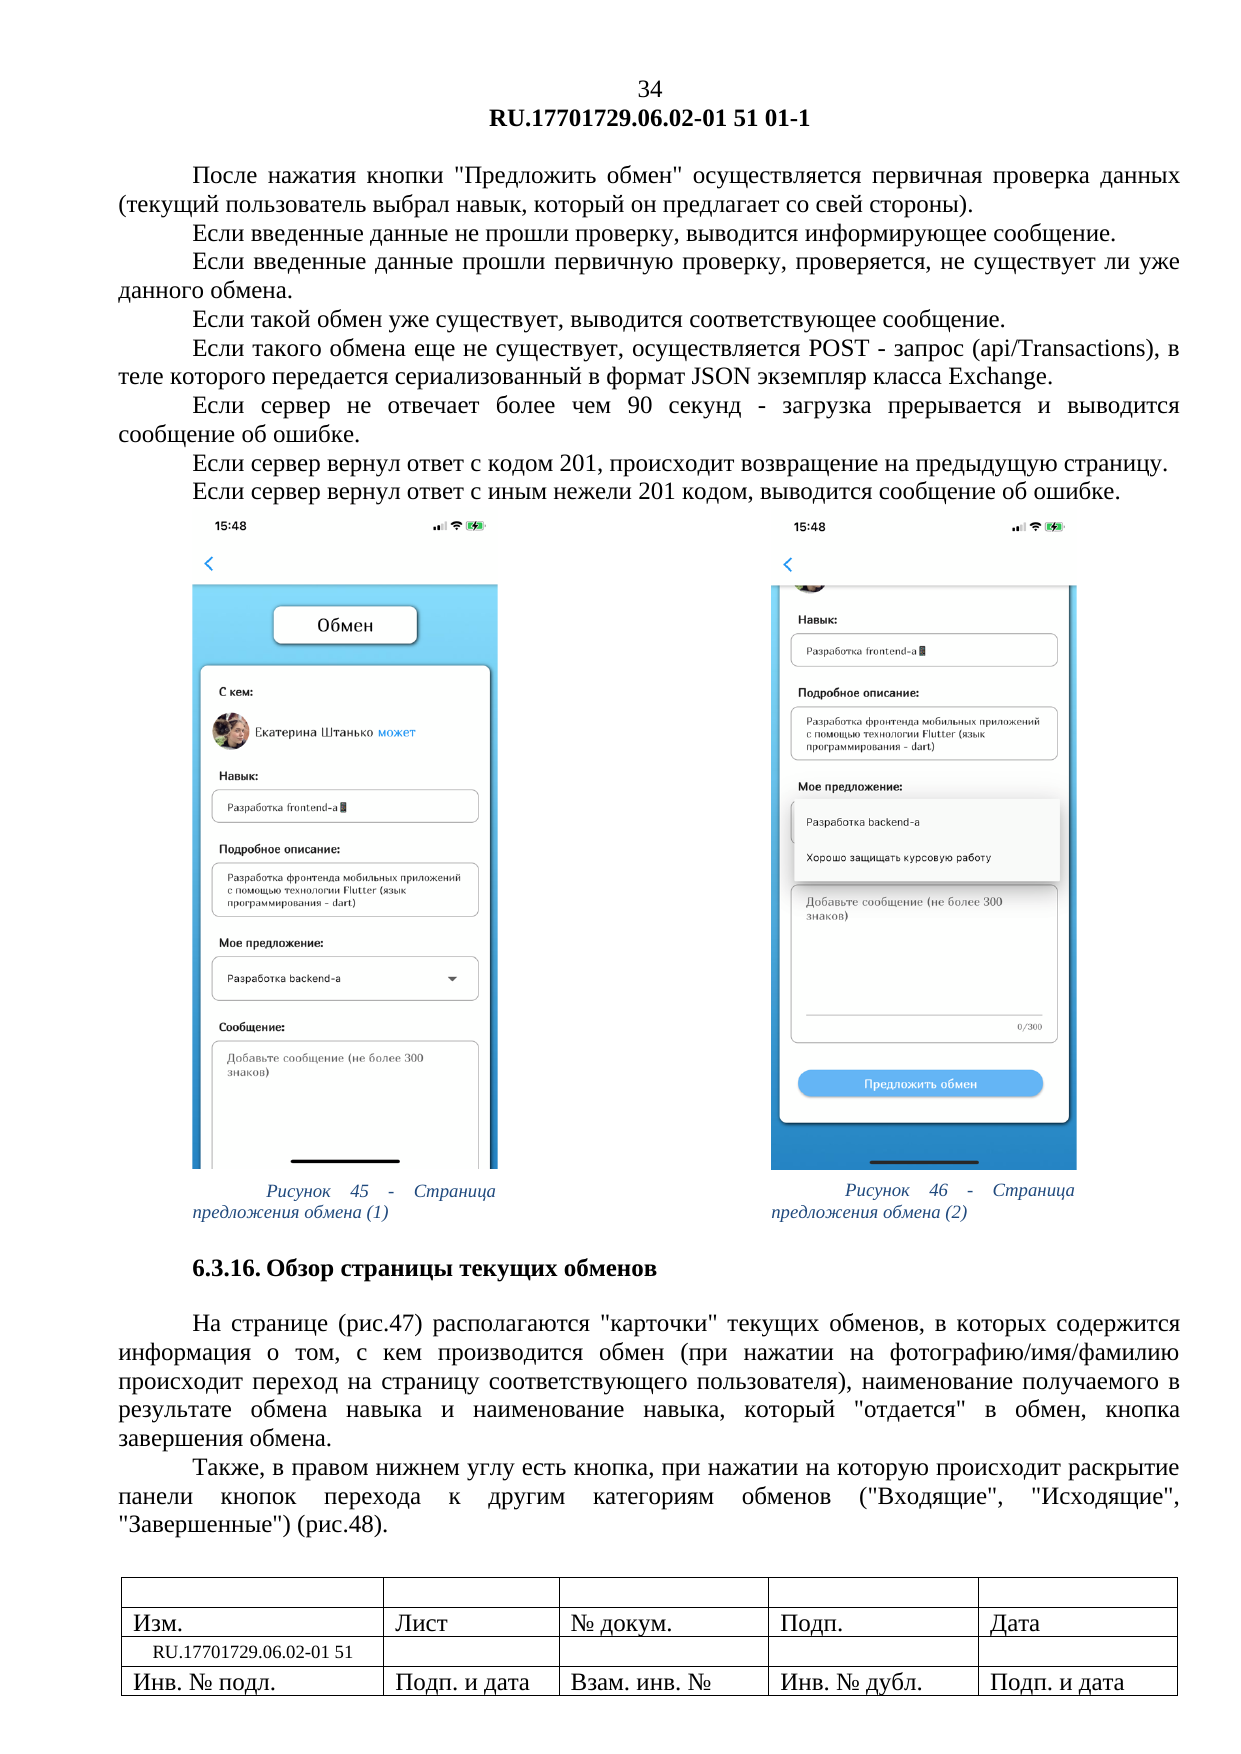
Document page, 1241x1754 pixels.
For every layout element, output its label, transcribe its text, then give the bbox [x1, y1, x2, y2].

text После нажатия кнопки "Предложить обмен" осуществляется первичная проверка данных (текущий пользователь выбрал навык, который он предлагает со свей стороны). [118, 160, 1181, 218]
text Если такого обмена еще не существует, осуществляется POST - запрос (api/Transactions), в теле которого передается сериализованный в формат JSON экземпляр класса Exchange. [118, 333, 1181, 390]
text Если сервер вернул ответ с кодом 201, происходит возвращение на предыдущую страницу. [118, 448, 1181, 476]
picture [192, 507, 498, 1169]
text Также, в правом нижнем углу есть кнопка, при нажатии на которую происходит раскрытие панели кнопок перехода к другим категориям обменов ("Входящие", "Исходящие", "Завершенные") (рис.48). [118, 1452, 1181, 1538]
text Если такой обмен уже существует, выводится соответствующее сообщение. [118, 304, 1181, 333]
text Обзор страницы текущих обменов [118, 1253, 1181, 1281]
text Если сервер вернул ответ с иным нежели 201 кодом, выводится сообщение об ошибке. [118, 476, 1181, 505]
picture [771, 508, 1077, 1170]
text Если сервер не отвечает более чем 90 секунд - загрузка прерывается и выводится сообщение об ошибке. [118, 390, 1181, 448]
text Если введенные данные не прошли проверку, выводится информирующее сообщение. [118, 218, 1181, 246]
text Если введенные данные прошли первичную проверку, проверяется, не существует ли уже данного обмена. [118, 246, 1181, 304]
text На странице (рис.47) располагаются "карточки" текущих обменов, в которых содержится информация о том, с кем производится обмен (при нажатии на фотографию/имя/фамилию происходит переход на страницу соответствующего пользователя), наименование получаемого в результате обмена навыка и наименование навыка, который "отдается" в обмен, кнопка завершения обмена. [118, 1308, 1181, 1452]
